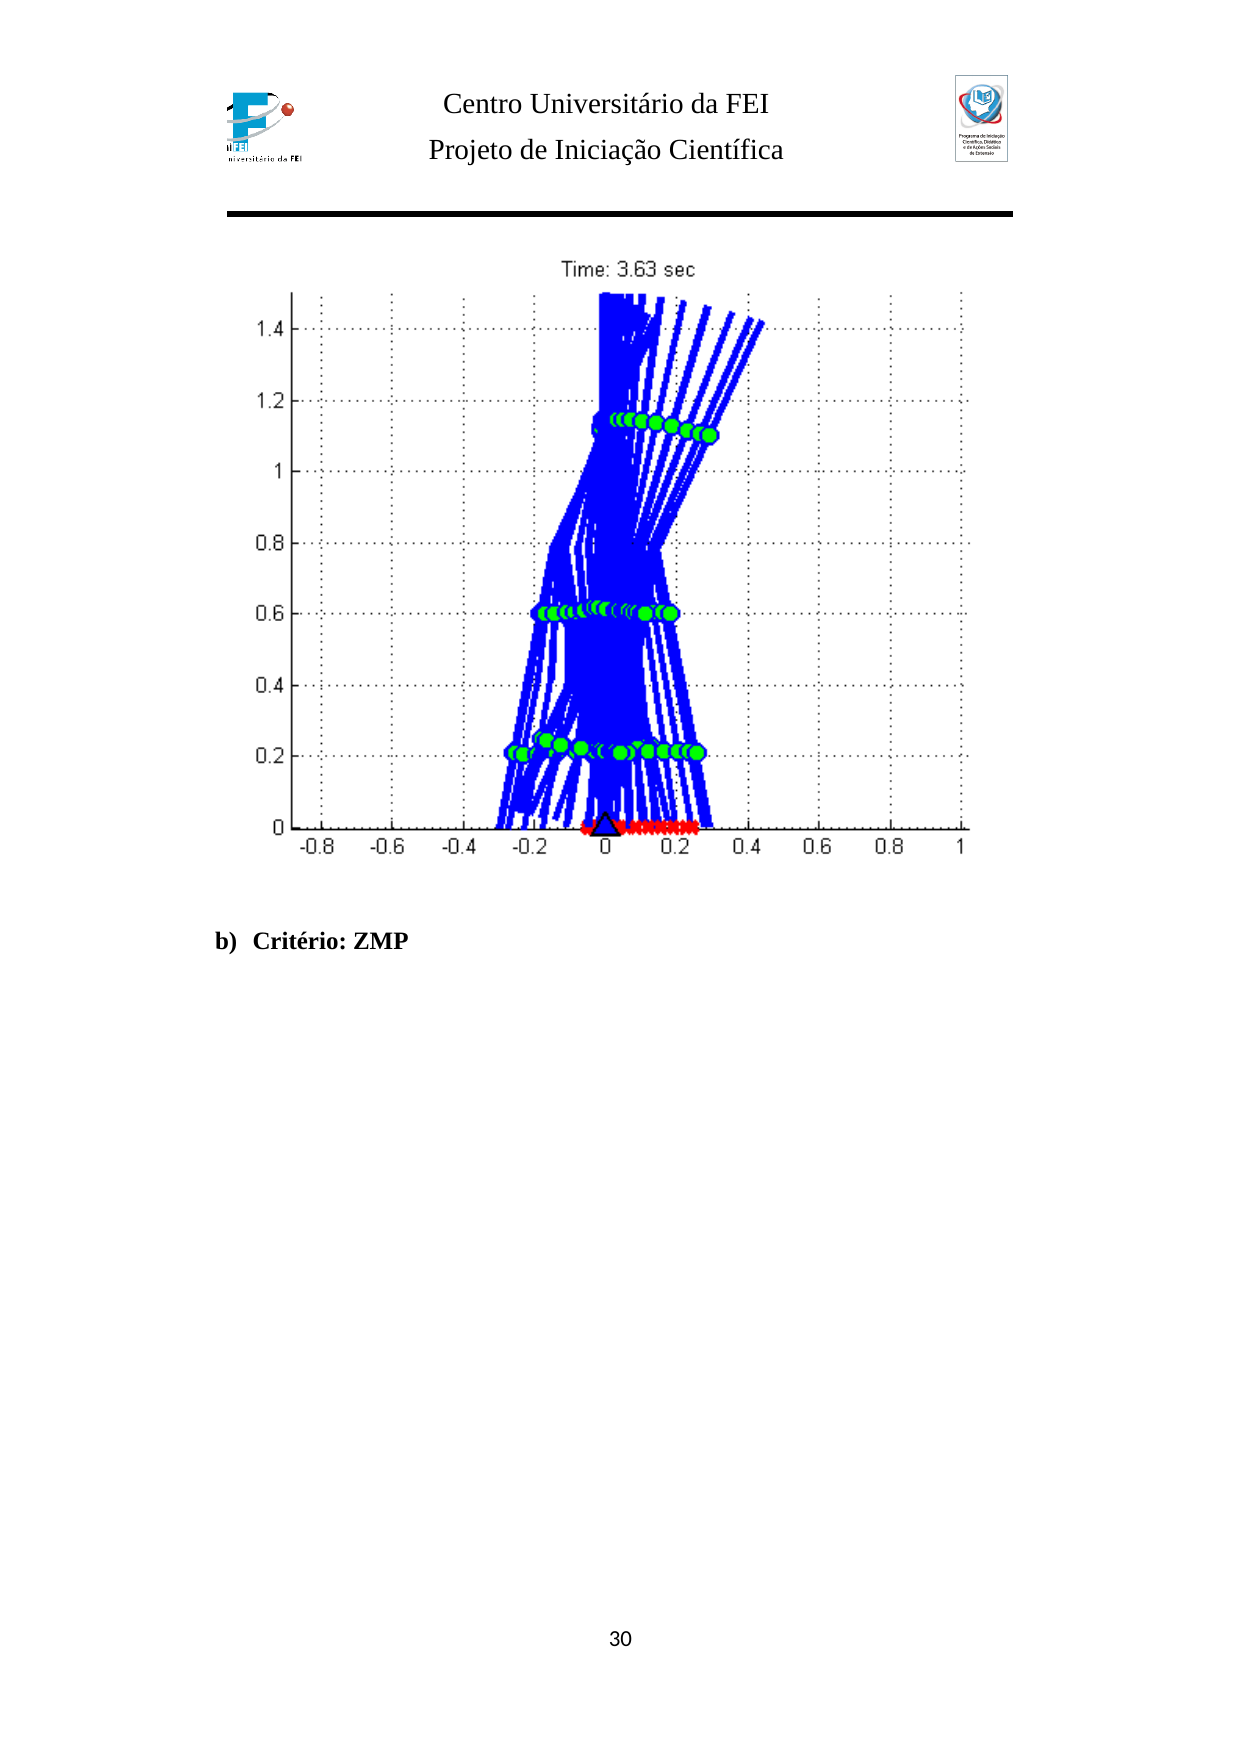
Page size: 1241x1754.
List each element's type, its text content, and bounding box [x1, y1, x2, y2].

picture [227, 92, 302, 162]
list Critério: ZMP [215, 926, 1063, 954]
picture [954, 73, 1009, 163]
picture [177, 245, 1053, 901]
